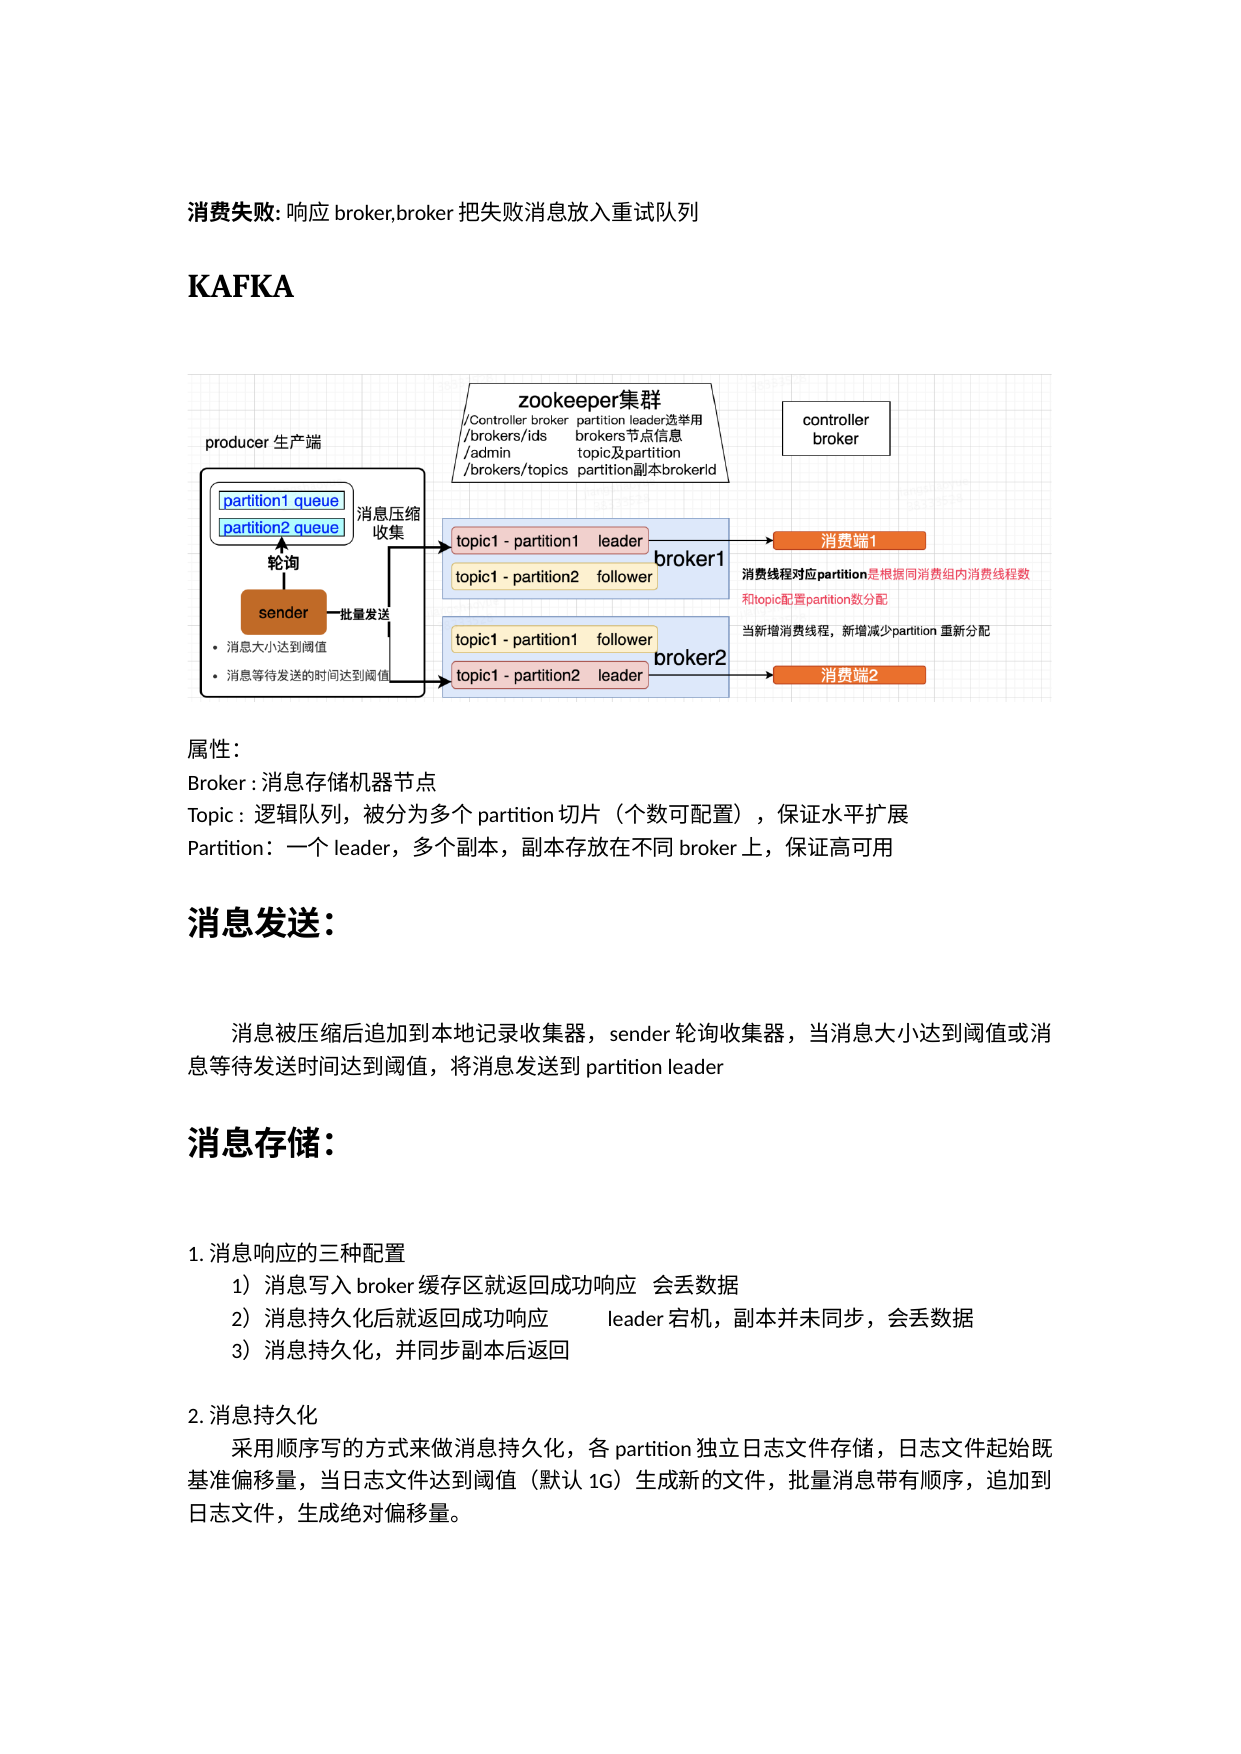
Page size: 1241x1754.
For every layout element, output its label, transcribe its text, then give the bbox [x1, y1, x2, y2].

subtitle 消息存储： [187, 1108, 1053, 1173]
text 消费失败: 响应broker,broker把失败消息放入重试队列 [187, 194, 1053, 227]
list 消息持久化后就返回成功响应 leader宕机，副本并未同步，会丢数据 [187, 1300, 1053, 1333]
text 属性： [187, 732, 1053, 764]
text Broker : 消息存储机器节点 [187, 764, 1053, 797]
subtitle KAFKA [187, 254, 1053, 319]
list 消息写入broker缓存区就返回成功响应 会丢数据 [187, 1268, 1053, 1300]
list 消息持久化 [187, 1398, 1053, 1430]
list 消息响应的三种配置 [187, 1235, 1053, 1268]
text Topic : 逻辑队列，被分为多个partition切片（个数可配置），保证水平扩展 [187, 797, 1053, 829]
list 消息持久化，并同步副本后返回 [187, 1333, 1053, 1365]
subtitle 消息发送： [187, 889, 1053, 954]
text Partition：一个leader，多个副本，副本存放在不同broker上，保证高可用 [187, 829, 1053, 862]
text 采用顺序写的方式来做消息持久化，各partition独立日志文件存储，日志文件起始既基准偏移量，当日志文件达到阈值（默认1G）生成新的文件，批量消息带有顺序，追加到日志文件，生成绝对偏移量。 [187, 1430, 1053, 1528]
text 消息被压缩后追加到本地记录收集器，sender轮询收集器，当消息大小达到阈值或消息等待发送时间达到阈值，将消息发送到partition leader [187, 1016, 1053, 1081]
picture [187, 374, 1052, 702]
